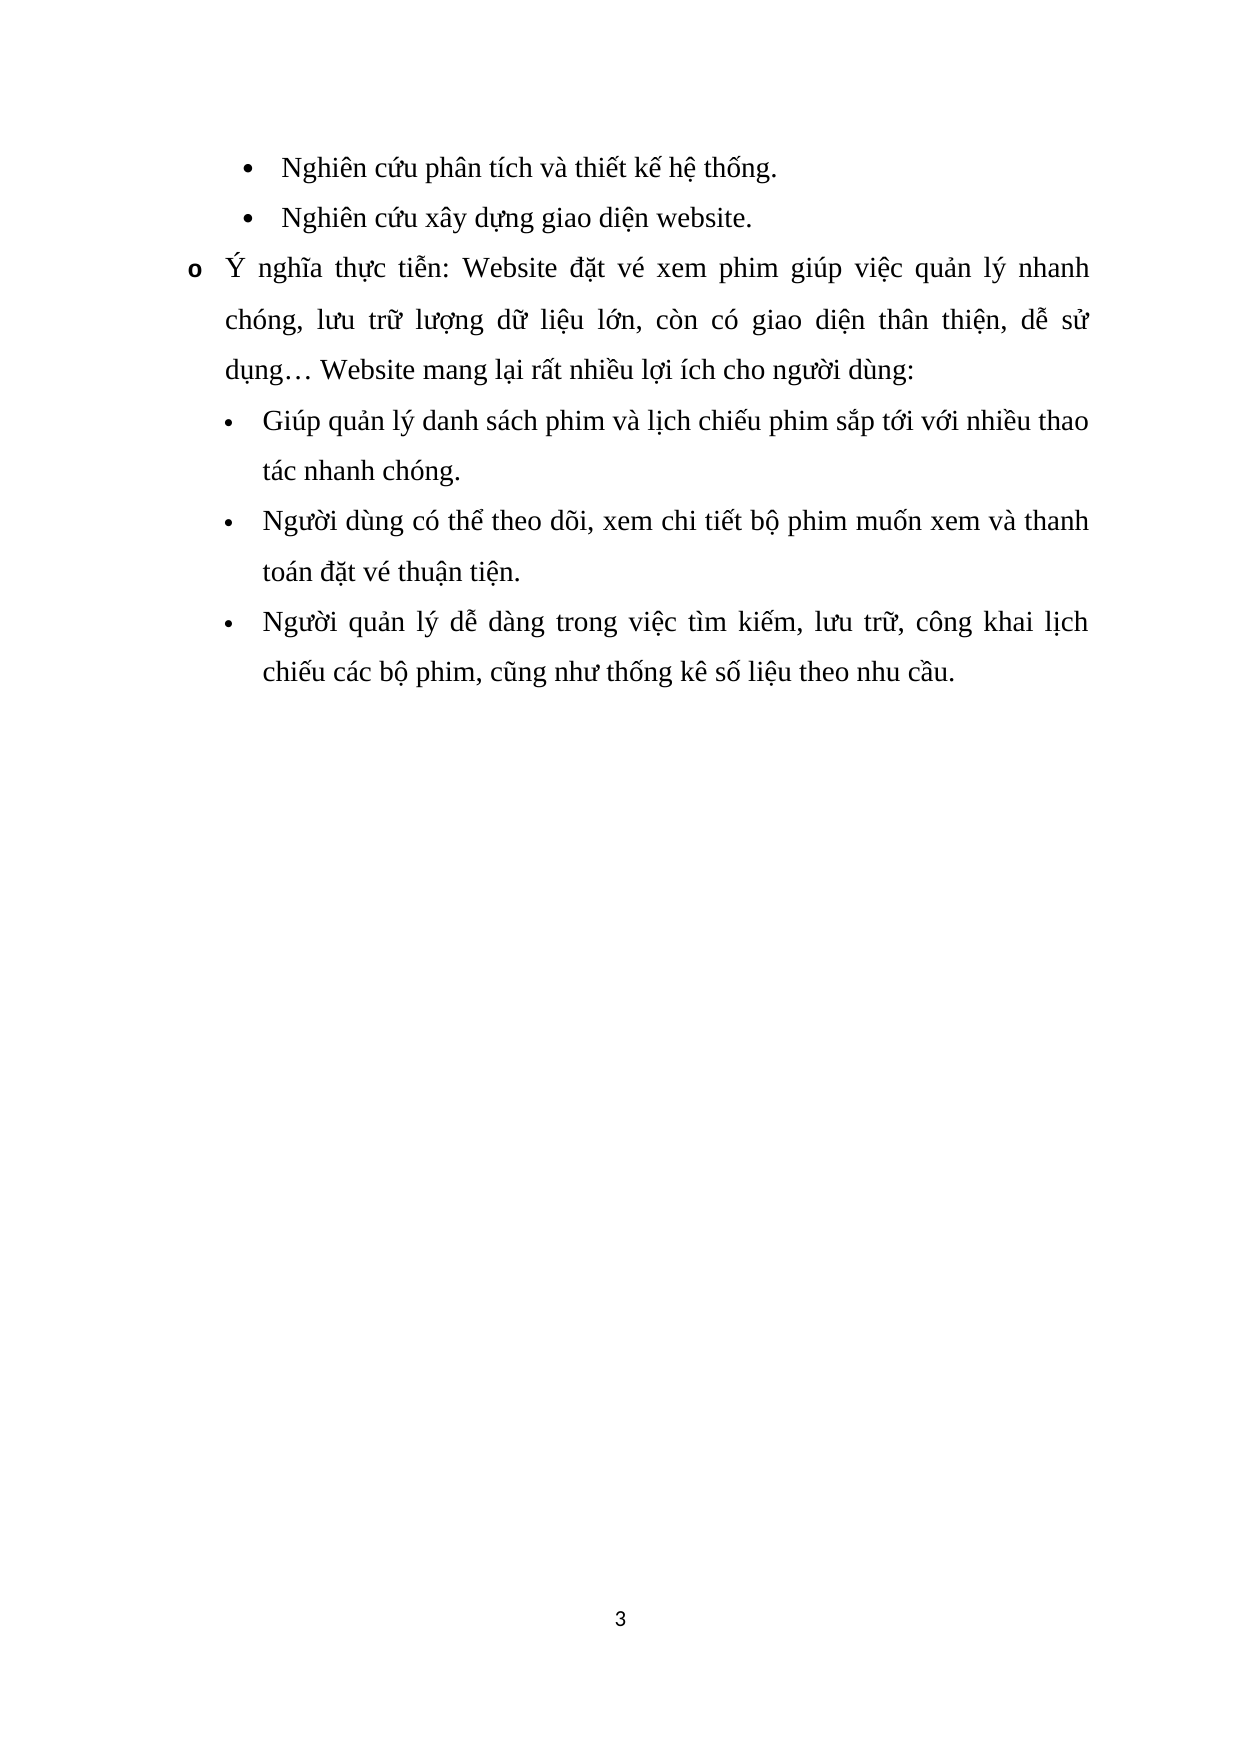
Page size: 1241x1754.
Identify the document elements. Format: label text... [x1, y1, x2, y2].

list Giúp quản lý danh sách phim và lịch chiếu phim sắp tới với nhiều thao tác nhanh chóng. [225, 403, 1090, 487]
list Người quản lý dễ dàng trong việc tìm kiếm, lưu trữ, công khai lịch chiếu các bộ phim, cũng như thống kê số liệu theo nhu cầu. [225, 604, 1090, 688]
list Nghiên cứu phân tích và thiết kế hệ thống. [244, 150, 1090, 183]
list Nghiên cứu xây dựng giao diện website. [244, 200, 1090, 234]
list Người dùng có thể theo dõi, xem chi tiết bộ phim muốn xem và thanh toán đặt vé thuận tiện. [225, 503, 1090, 587]
list Ý nghĩa thực tiễn: Website đặt vé xem phim giúp việc quản lý nhanh chóng, lưu trữ lượng dữ liệu lớn, còn có giao diện thân thiện, dễ sử dụng… Website mang lại rất nhiều lợi ích cho người dùng: [187, 251, 1090, 386]
